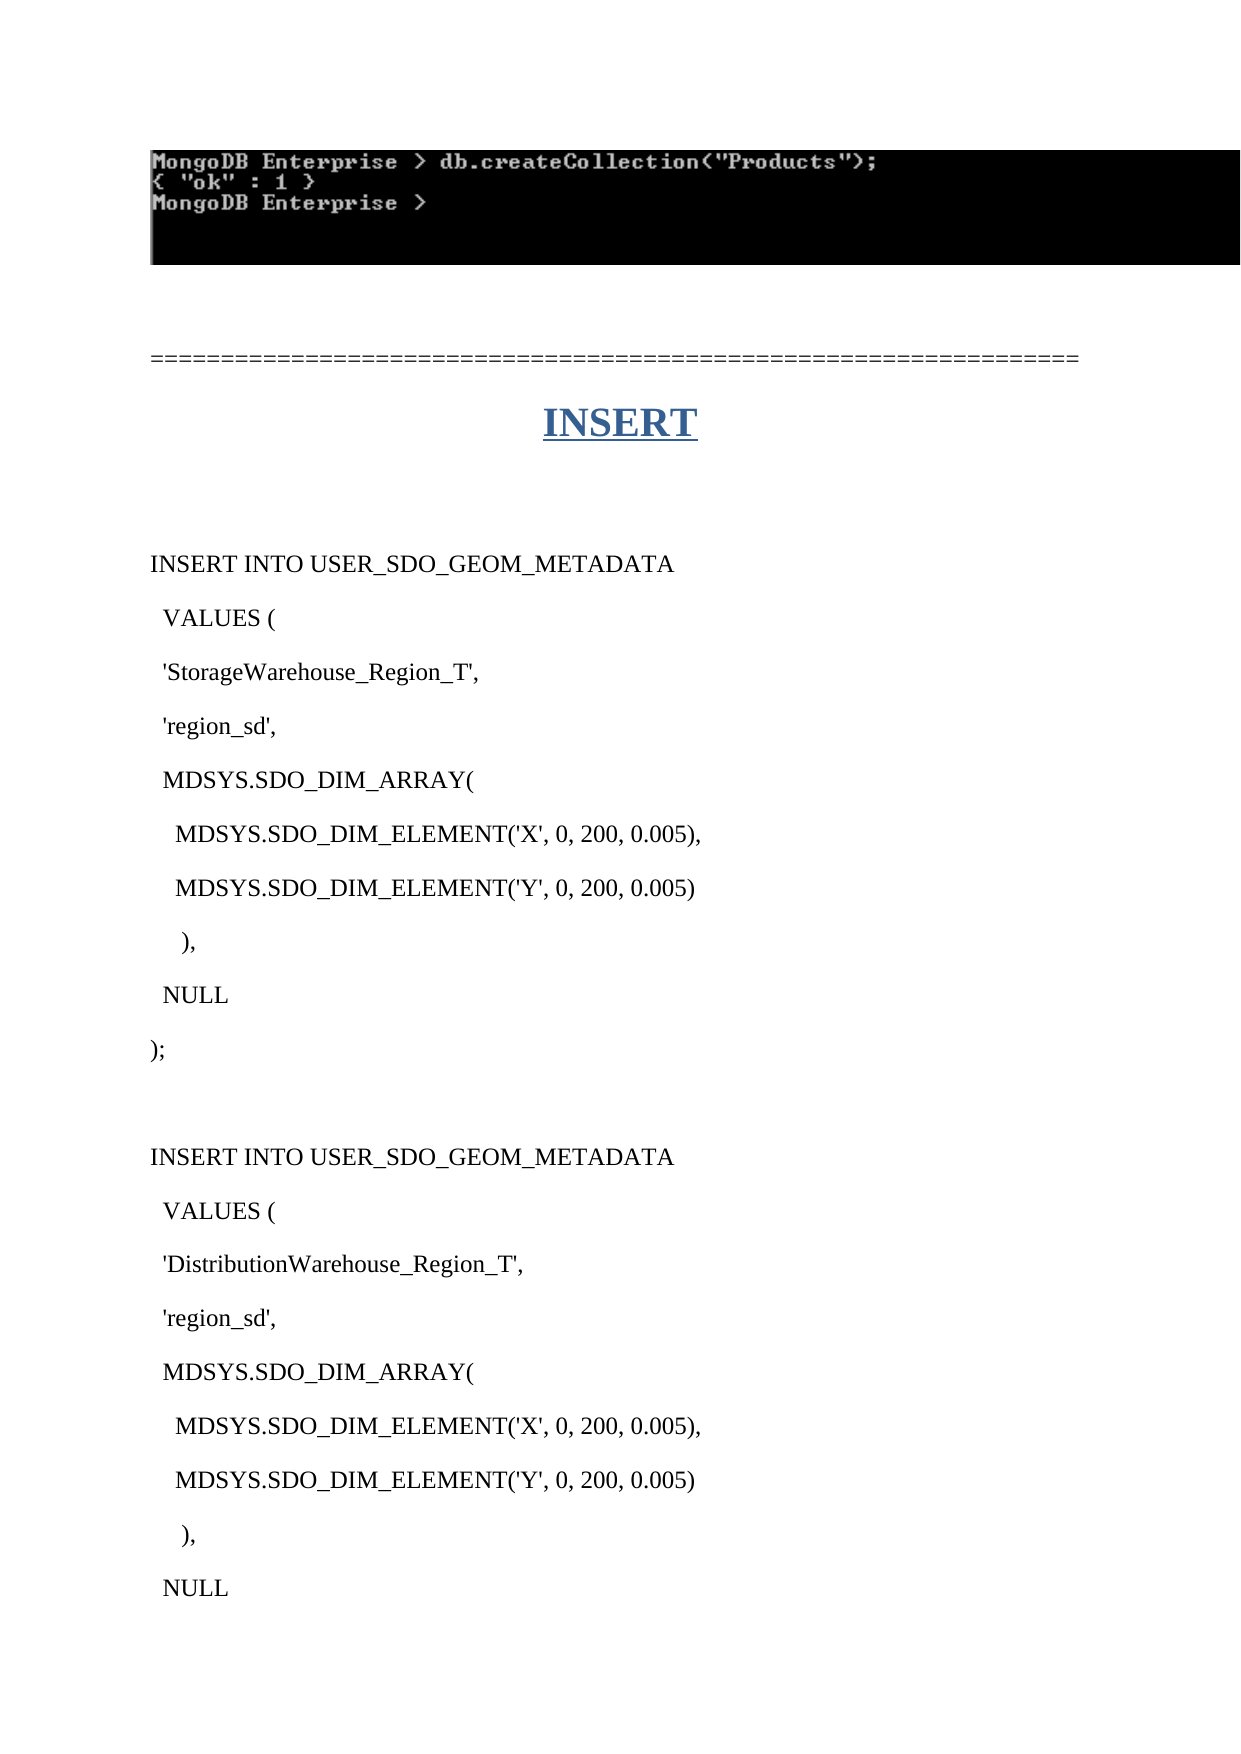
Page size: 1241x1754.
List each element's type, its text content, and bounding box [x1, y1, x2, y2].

text VALUES ( [150, 1196, 1090, 1224]
picture [150, 150, 1241, 265]
text MDSYS.SDO_DIM_ELEMENT('Y', 0, 200, 0.005) [150, 873, 1090, 901]
text MDSYS.SDO_DIM_ARRAY( [150, 765, 1090, 794]
text ); [150, 1034, 1090, 1063]
text INSERT INTO USER_SDO_GEOM_METADATA [150, 1142, 1090, 1171]
text MDSYS.SDO_DIM_ELEMENT('X', 0, 200, 0.005), [150, 1411, 1090, 1440]
text 'region_sd', [150, 711, 1090, 740]
text ), [150, 1519, 1090, 1548]
text ), [150, 926, 1090, 955]
text INSERT INTO USER_SDO_GEOM_METADATA [150, 549, 1090, 578]
text NULL [150, 980, 1090, 1009]
text NULL [150, 1573, 1090, 1601]
text 'DistributionWarehouse_Region_T', [150, 1249, 1090, 1278]
text MDSYS.SDO_DIM_ELEMENT('Y', 0, 200, 0.005) [150, 1465, 1090, 1494]
text VALUES ( [150, 603, 1090, 632]
text INSERT [150, 398, 1090, 446]
text MDSYS.SDO_DIM_ELEMENT('X', 0, 200, 0.005), [150, 819, 1090, 847]
text MDSYS.SDO_DIM_ARRAY( [150, 1357, 1090, 1386]
text ================================================================== [150, 344, 1090, 372]
text 'region_sd', [150, 1303, 1090, 1332]
text 'StorageWarehouse_Region_T', [150, 657, 1090, 686]
